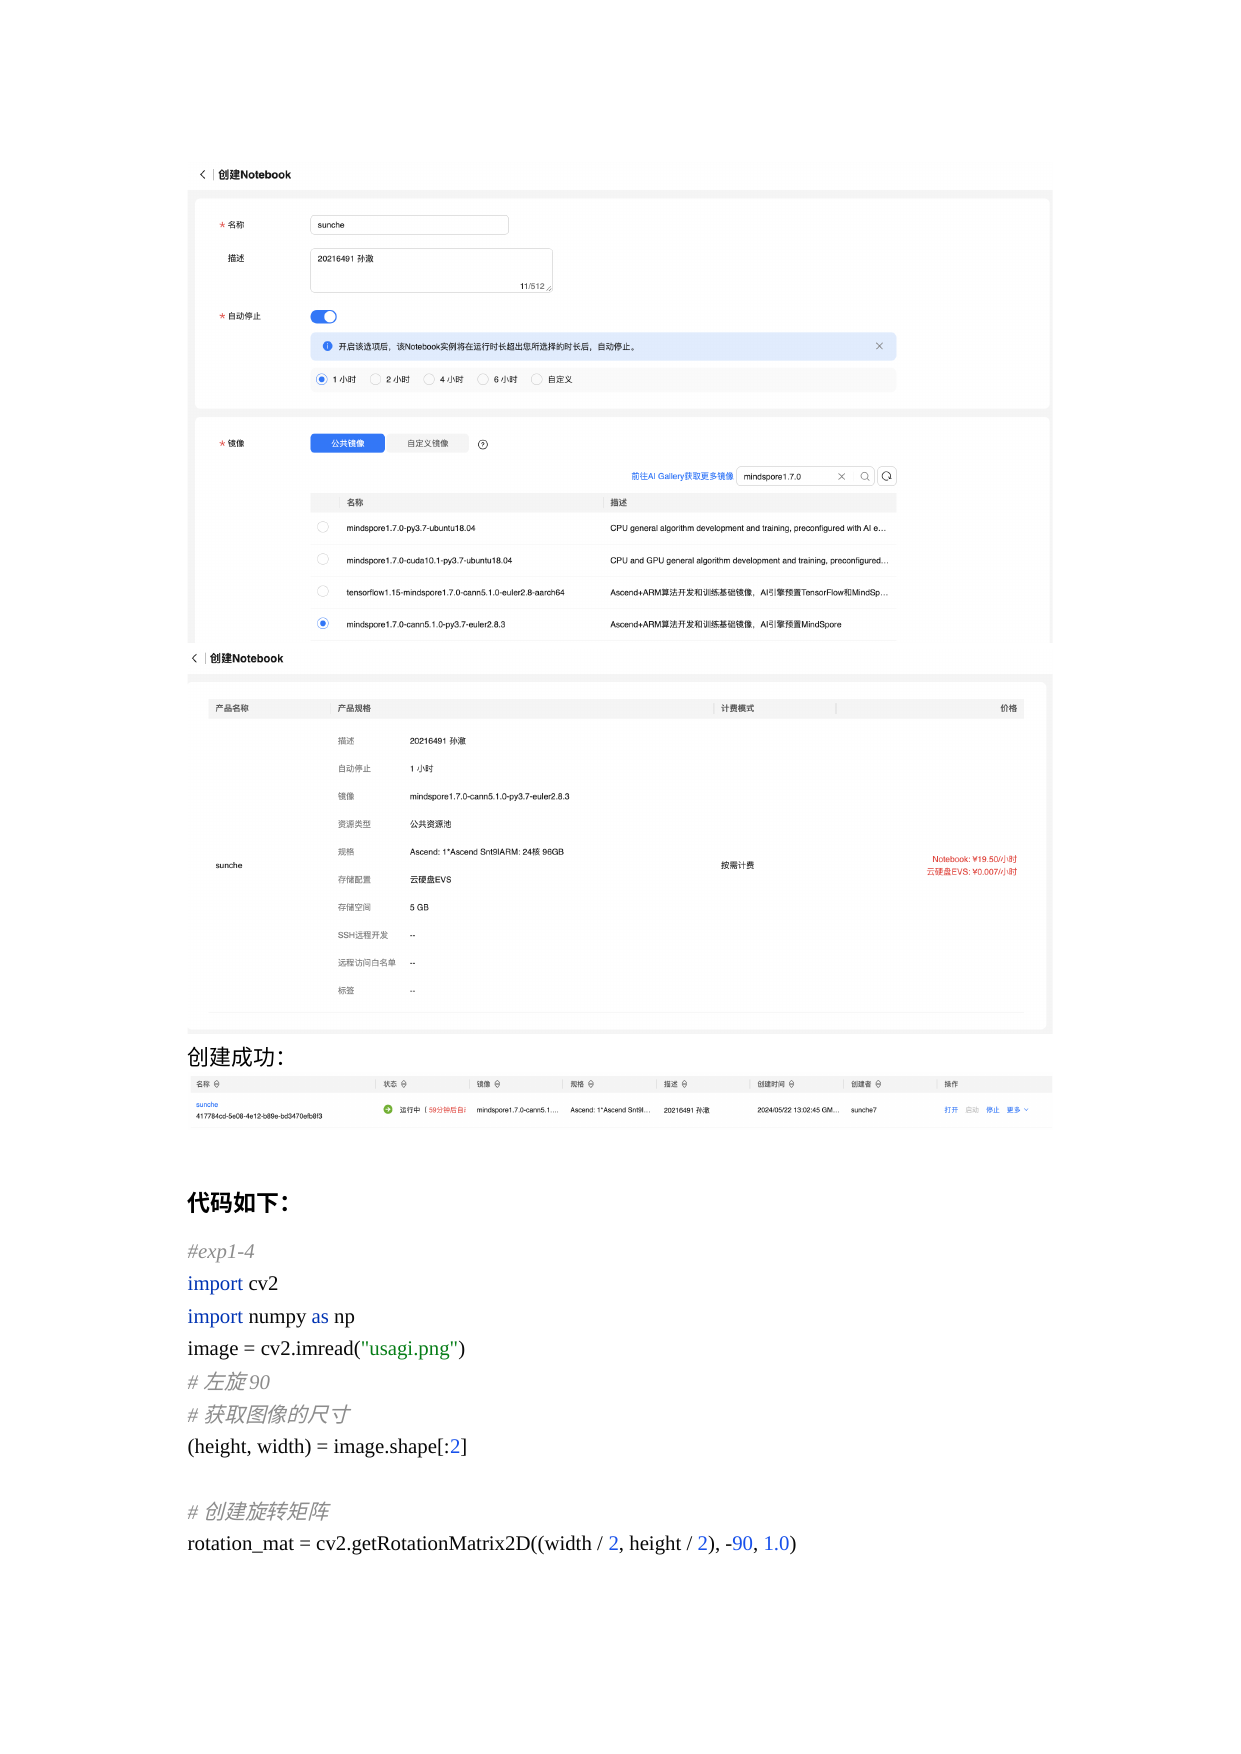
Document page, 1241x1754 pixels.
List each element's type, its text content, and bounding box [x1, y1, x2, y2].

picture [187, 1072, 1053, 1130]
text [187, 1234, 1053, 1559]
text 创建成功： [187, 1039, 1053, 1072]
picture [187, 162, 1053, 643]
text 代码如下： [187, 1169, 1053, 1234]
picture [187, 649, 1053, 1034]
